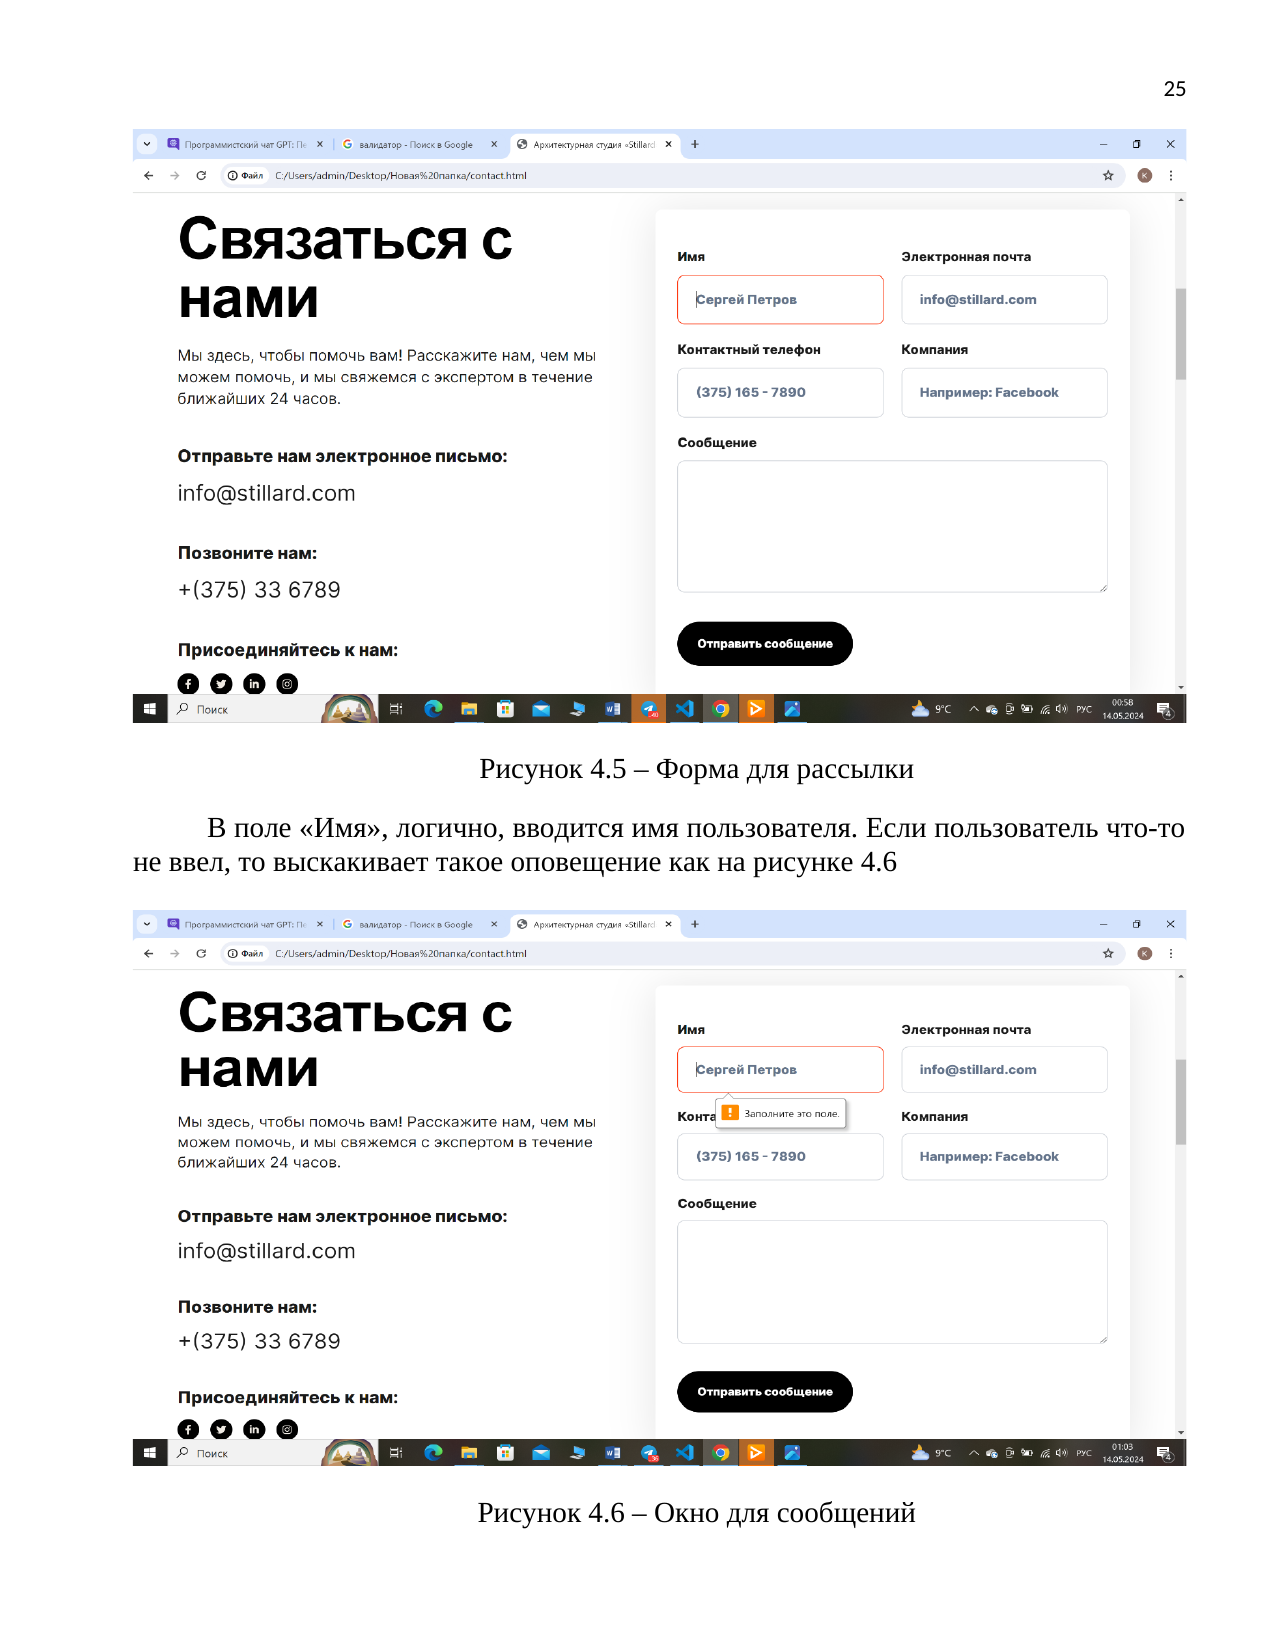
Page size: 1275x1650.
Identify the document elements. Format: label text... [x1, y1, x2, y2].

text Рисунок 4.6 – Окно для сообщений [133, 1495, 1186, 1529]
picture [132, 129, 1187, 723]
text Рисунок 4.5 – Форма для рассылки [133, 752, 1186, 785]
text В поле «Имя», логично, вводится имя пользователя. Если пользователь что-то не ввел, то выскакивает такое оповещение как на рисунке 4.6 [133, 810, 1186, 877]
picture [132, 910, 1187, 1466]
